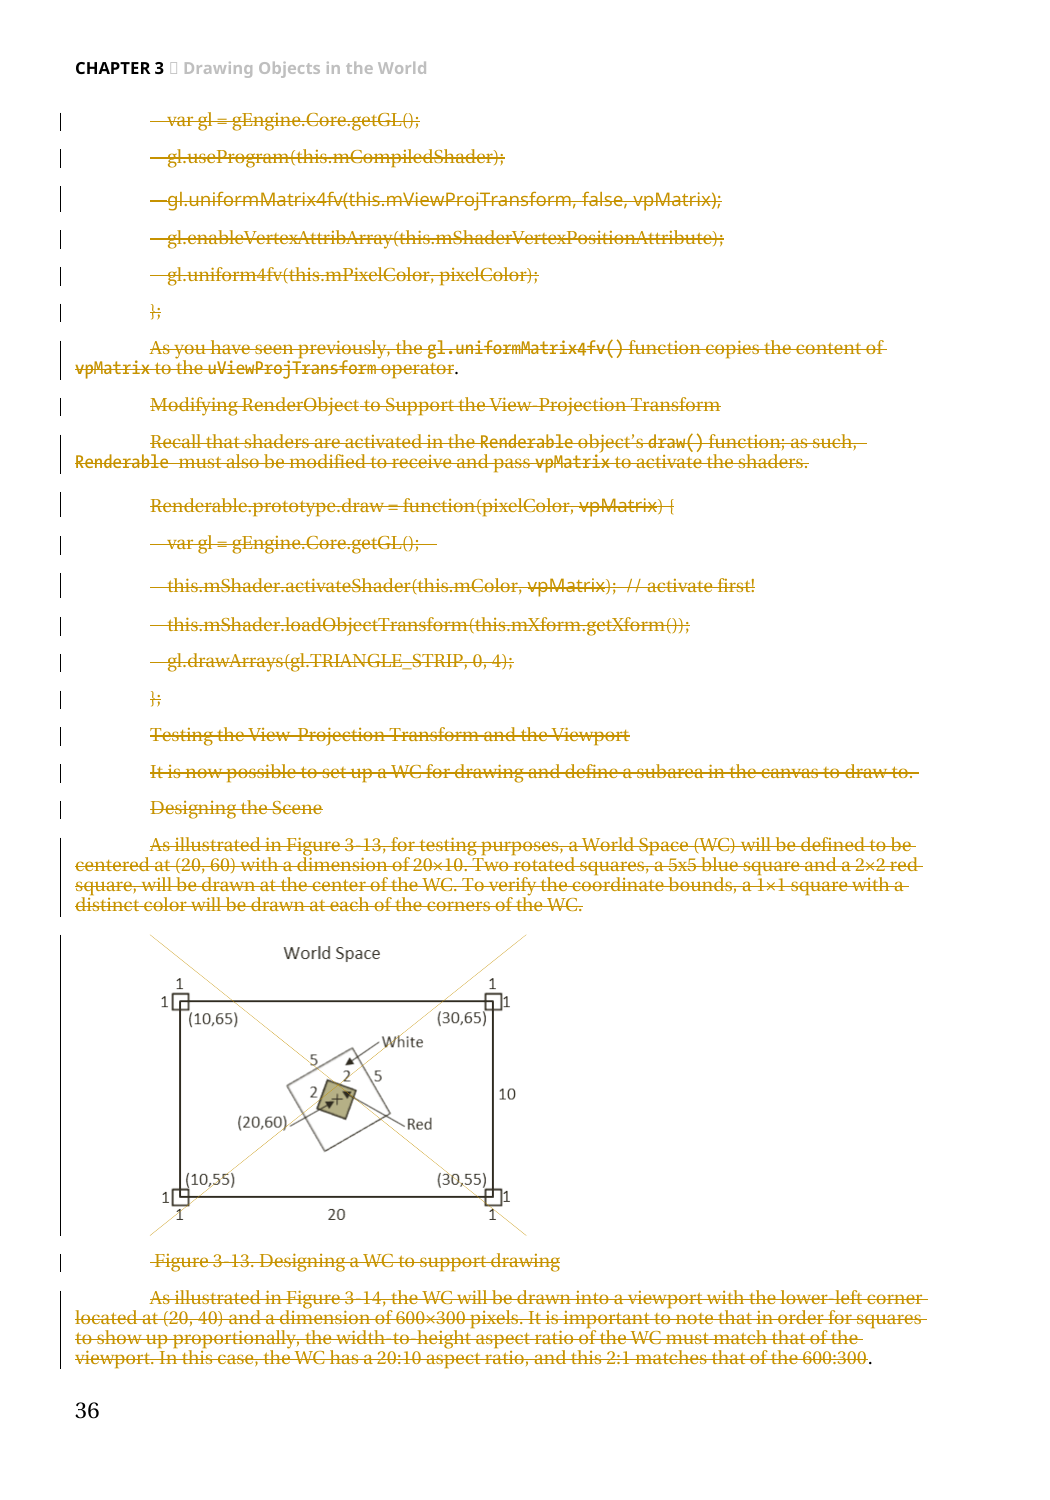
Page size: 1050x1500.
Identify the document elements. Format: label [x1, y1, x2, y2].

picture [150, 936, 336, 1234]
picture [151, 934, 525, 1084]
picture [151, 1086, 525, 1236]
picture [340, 936, 527, 1235]
